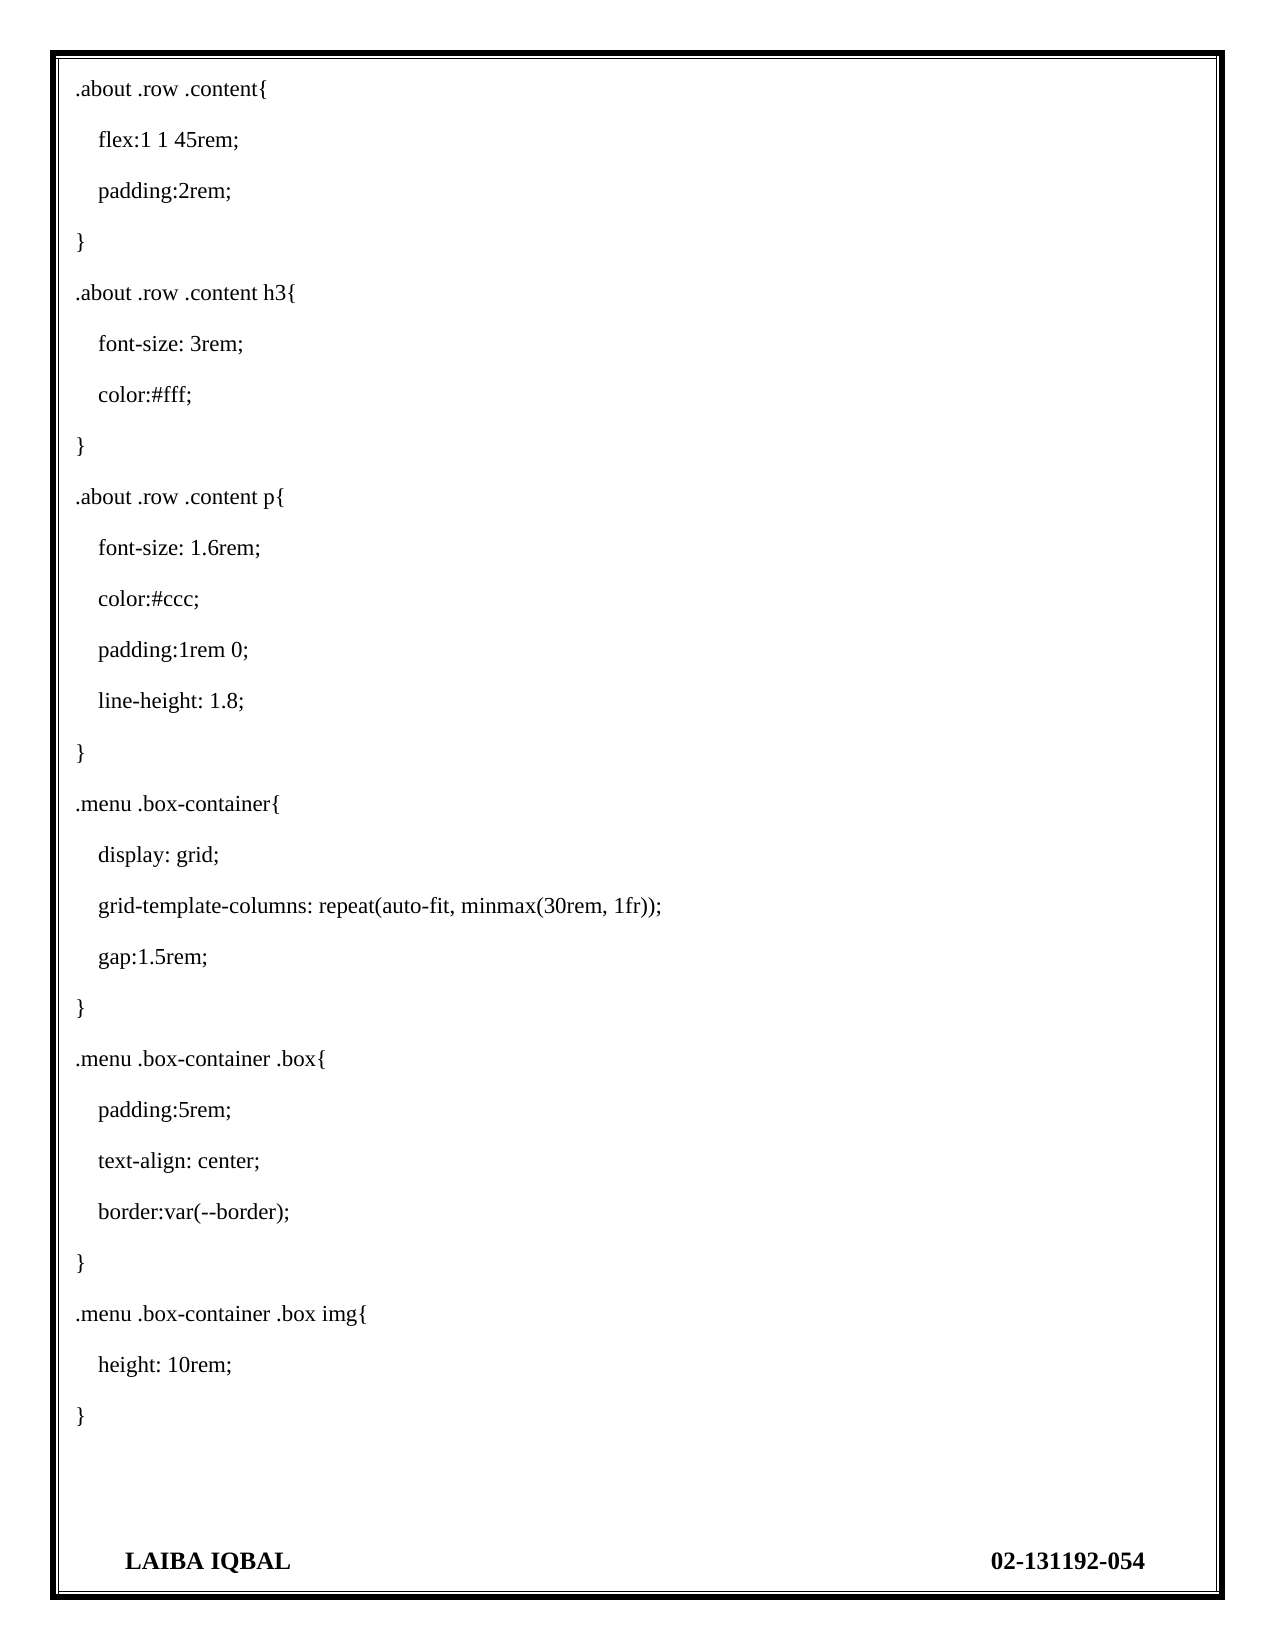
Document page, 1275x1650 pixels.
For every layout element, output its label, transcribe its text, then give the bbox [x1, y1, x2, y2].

text } [75, 738, 1200, 765]
text .menu .box-container .box{ [75, 1045, 1200, 1071]
text } [75, 1402, 1200, 1428]
text font-size: 3rem; [75, 330, 1200, 357]
text line-height: 1.8; [75, 687, 1200, 714]
text flex:1 1 45rem; [75, 126, 1200, 152]
text } [75, 228, 1200, 254]
text .about .row .content{ [75, 75, 1200, 101]
text } [75, 1249, 1200, 1275]
text height: 10rem; [75, 1351, 1200, 1377]
text font-size: 1.6rem; [75, 534, 1200, 561]
text .menu .box-container{ [75, 789, 1200, 816]
text display: grid; [75, 841, 1200, 867]
text border:var(--border); [75, 1198, 1200, 1224]
text text-align: center; [75, 1147, 1200, 1173]
text } [75, 994, 1200, 1020]
text .about .row .content h3{ [75, 279, 1200, 306]
text color:#fff; [75, 381, 1200, 408]
text padding:2rem; [75, 177, 1200, 203]
text color:#ccc; [75, 585, 1200, 612]
text grid-template-columns: repeat(auto-fit, minmax(30rem, 1fr)); [75, 892, 1200, 918]
text gap:1.5rem; [75, 943, 1200, 969]
text padding:5rem; [75, 1096, 1200, 1122]
text } [75, 432, 1200, 459]
text .about .row .content p{ [75, 483, 1200, 510]
text .menu .box-container .box img{ [75, 1300, 1200, 1326]
text padding:1rem 0; [75, 636, 1200, 663]
